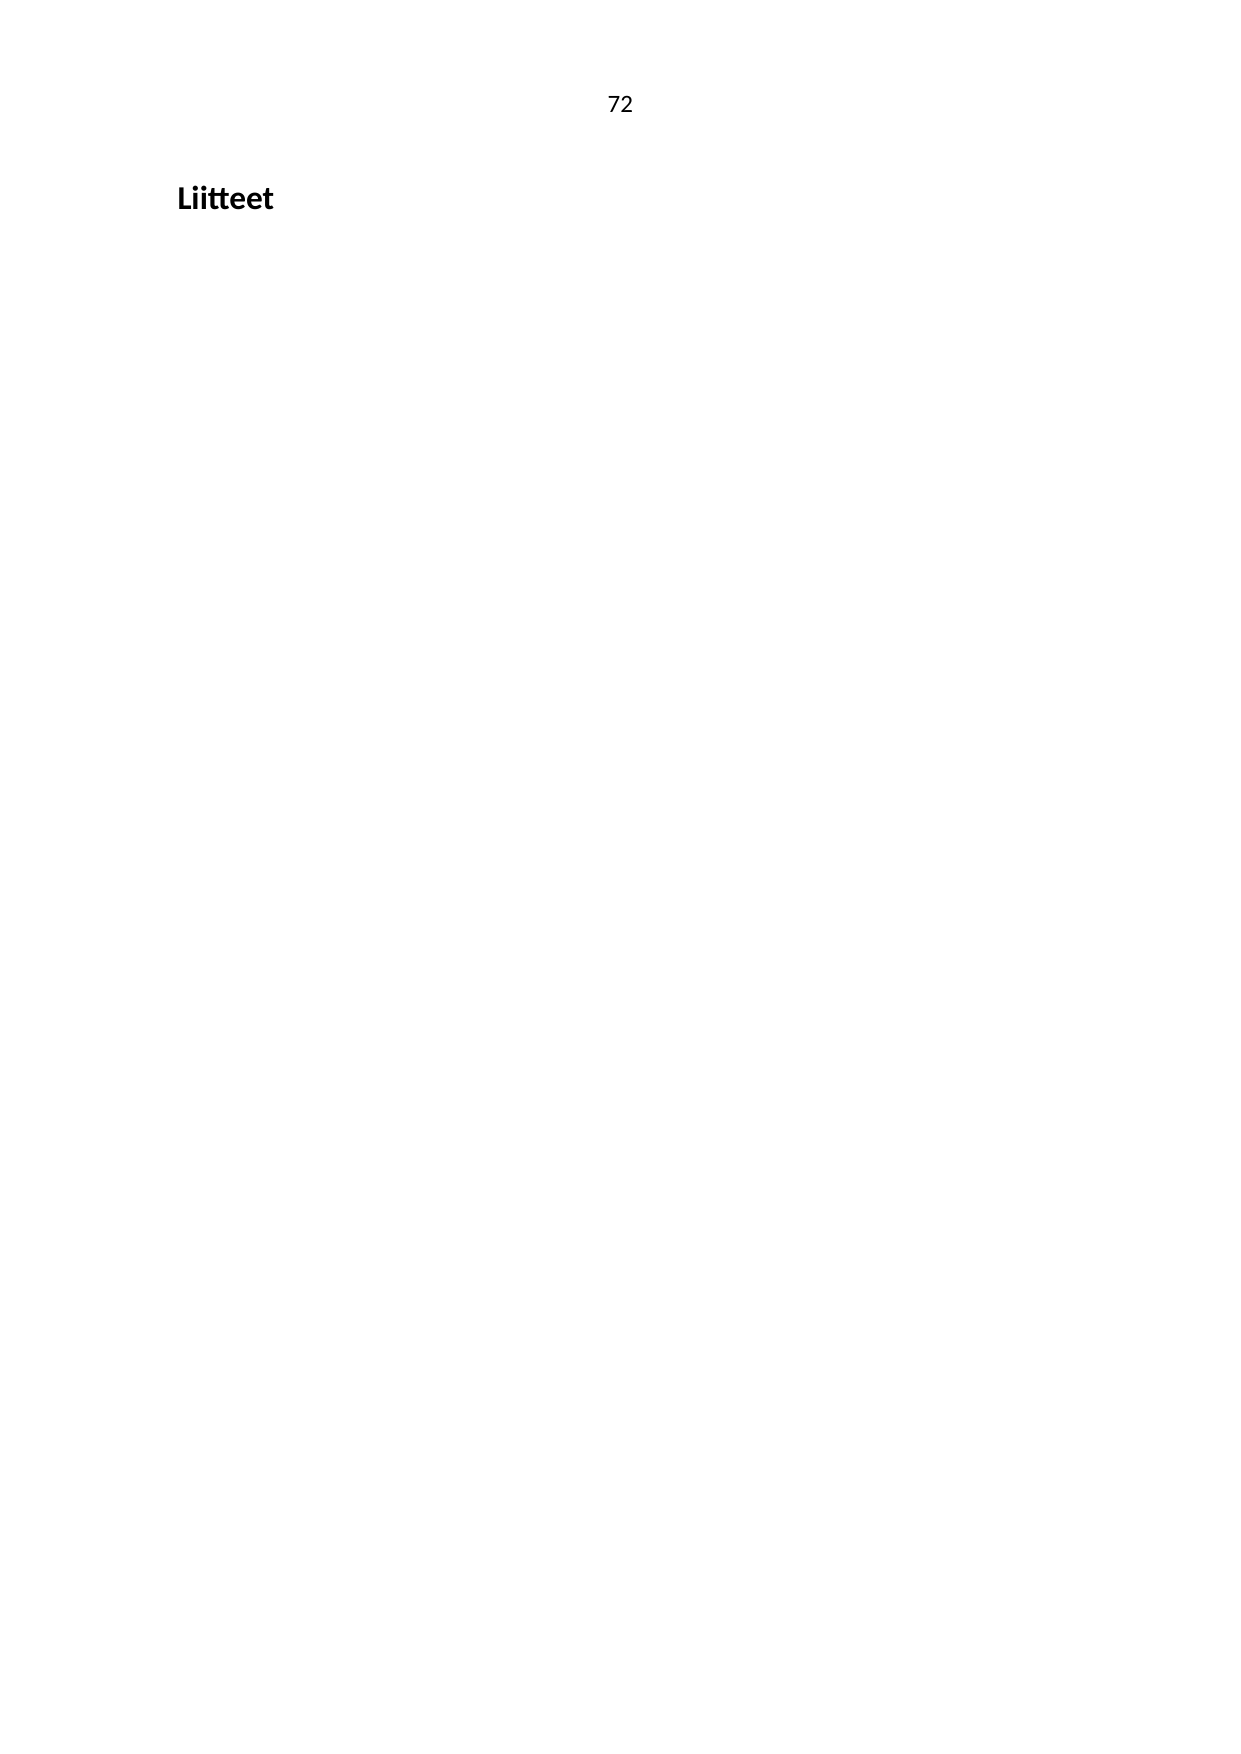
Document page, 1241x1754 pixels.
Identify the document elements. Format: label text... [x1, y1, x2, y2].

subtitle Liitteet [177, 177, 1063, 218]
